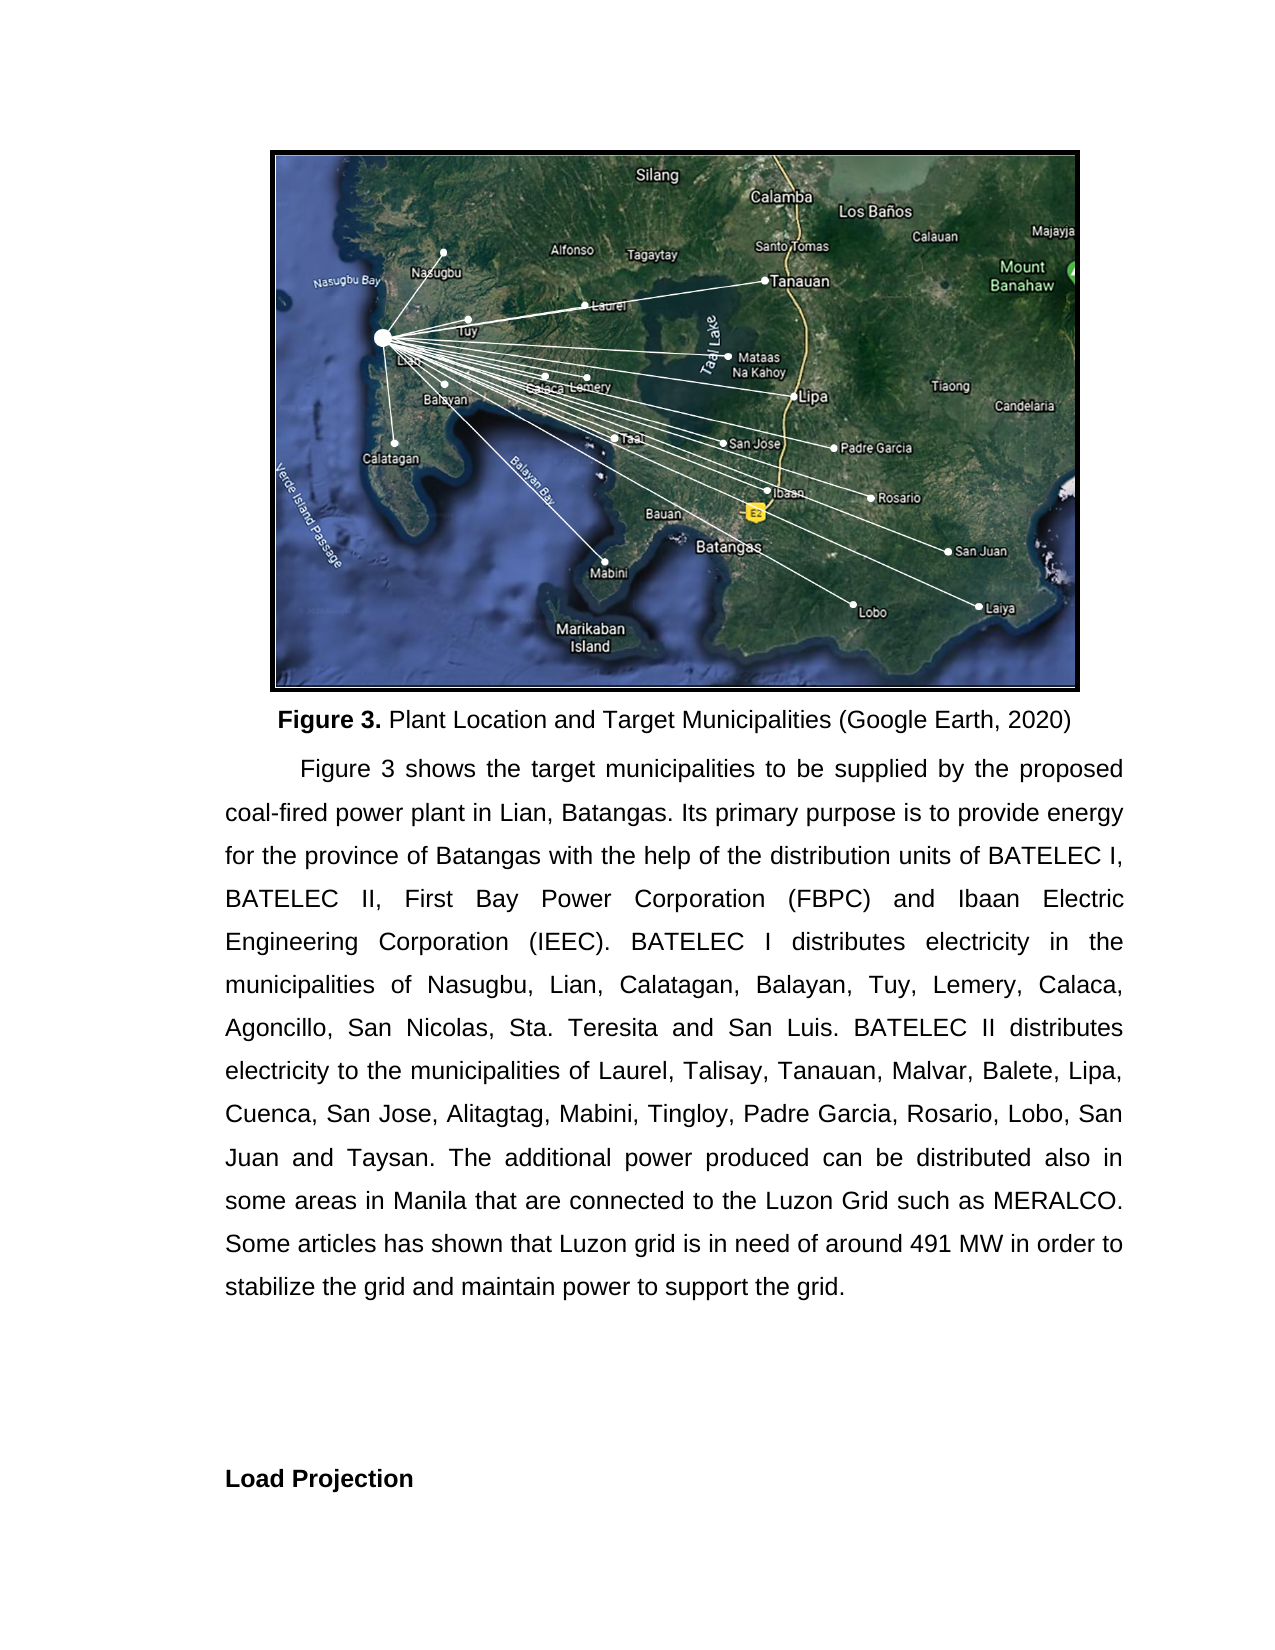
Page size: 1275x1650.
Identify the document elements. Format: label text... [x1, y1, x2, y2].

text Figure 3. Plant Location and Target Municipalities (Google Earth, 2020) [225, 705, 1125, 734]
text Load Projection [225, 1464, 1125, 1493]
text Figure 3 shows the target municipalities to be supplied by the proposed coal-fired power plant in Lian, Batangas. Its primary purpose is to provide energy for the province of Batangas with the help of the distribution units of BATELEC I, BATELEC II, First Bay Power Corporation (FBPC) and Ibaan Electric Engineering Corporation (IEEC). BATELEC I distributes electricity in the municipalities of Nasugbu, Lian, Calatagan, Balayan, Tuy, Lemery, Calaca, Agoncillo, San Nicolas, Sta. Teresita and San Luis. BATELEC II distributes electricity to the municipalities of Laurel, Talisay, Tanauan, Malvar, Balete, Lipa, Cuenca, San Jose, Alitagtag, Mabini, Tingloy, Padre Garcia, Rosario, Lobo, San Juan and Taysan. The additional power produced can be distributed also in some areas in Manila that are connected to the Luzon Grid such as MERALCO. Some articles has shown that Luzon grid is in need of around 491 MW in order to stabilize the grid and maintain power to support the grid. [225, 754, 1125, 1301]
picture [275, 155, 1075, 688]
